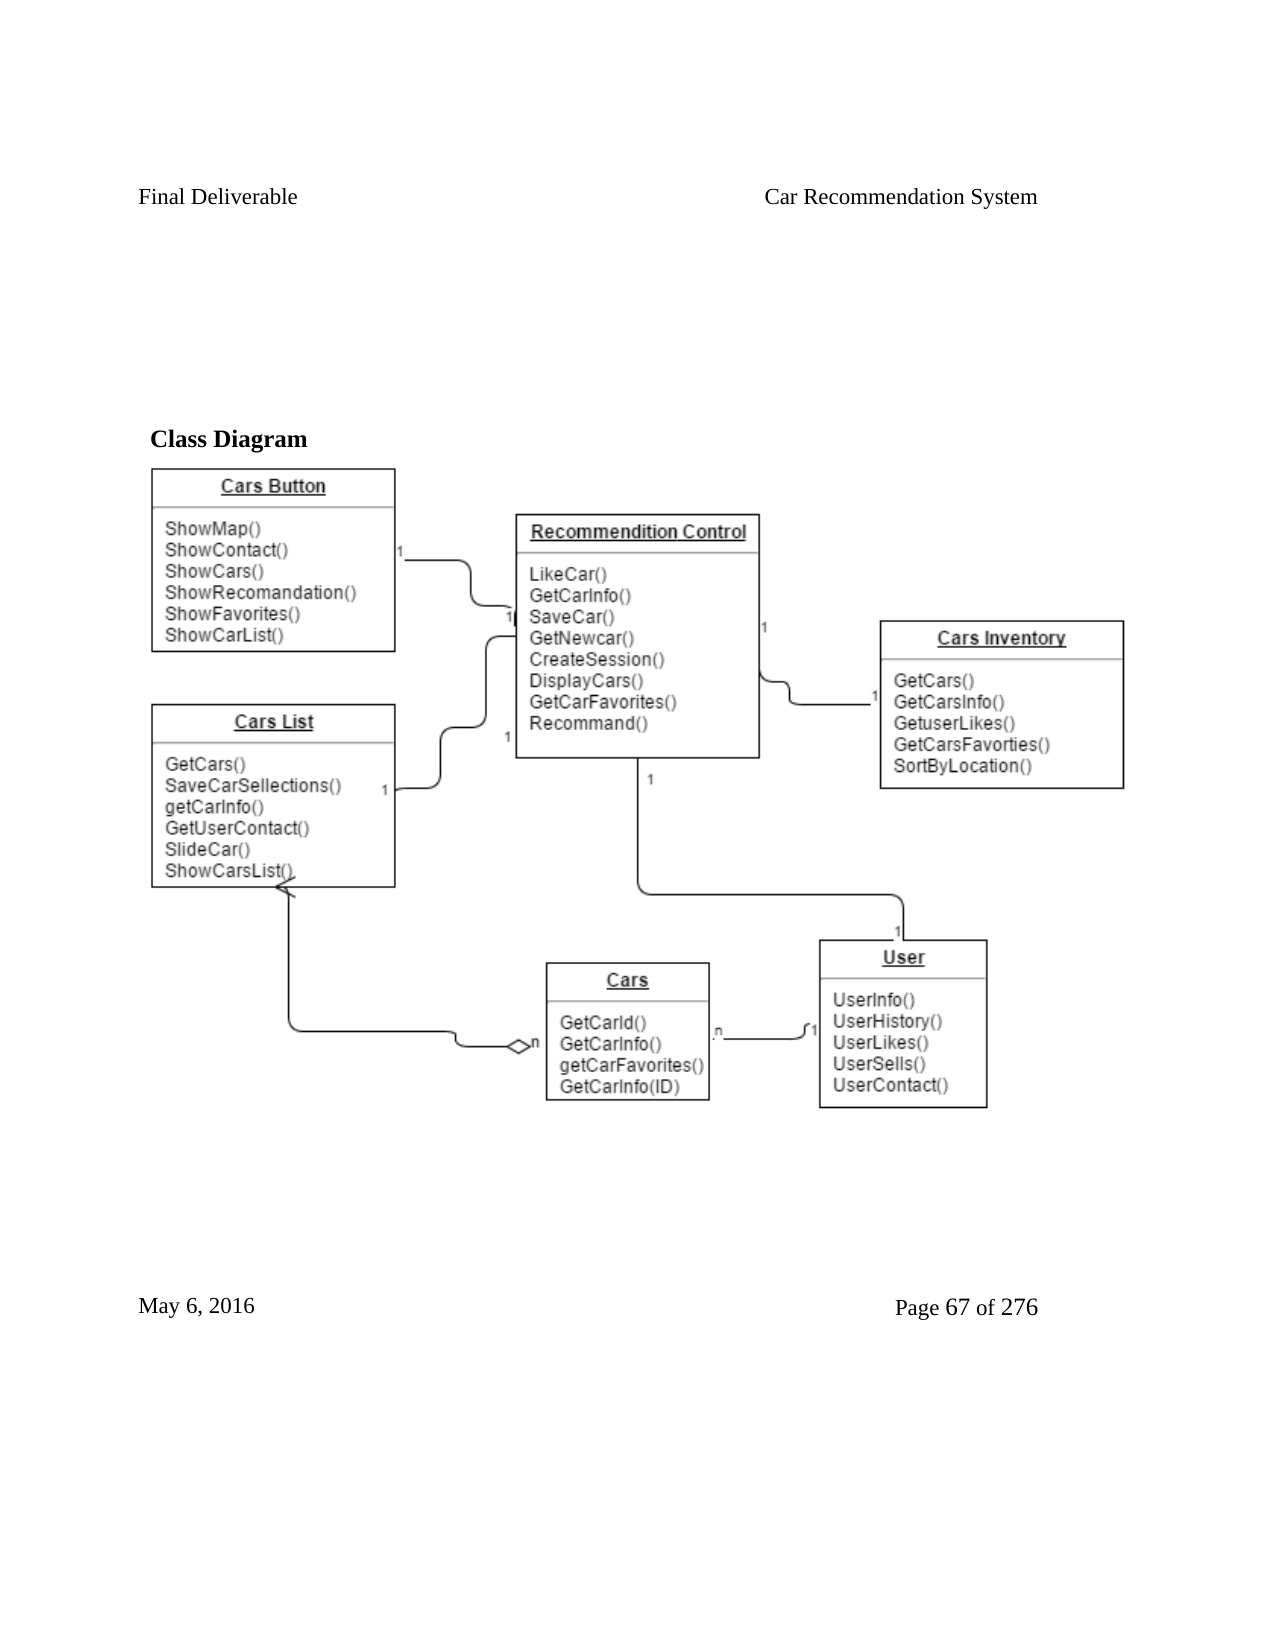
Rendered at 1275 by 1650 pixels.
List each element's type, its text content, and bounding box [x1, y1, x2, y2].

subtitle Class Diagram [150, 424, 1125, 453]
